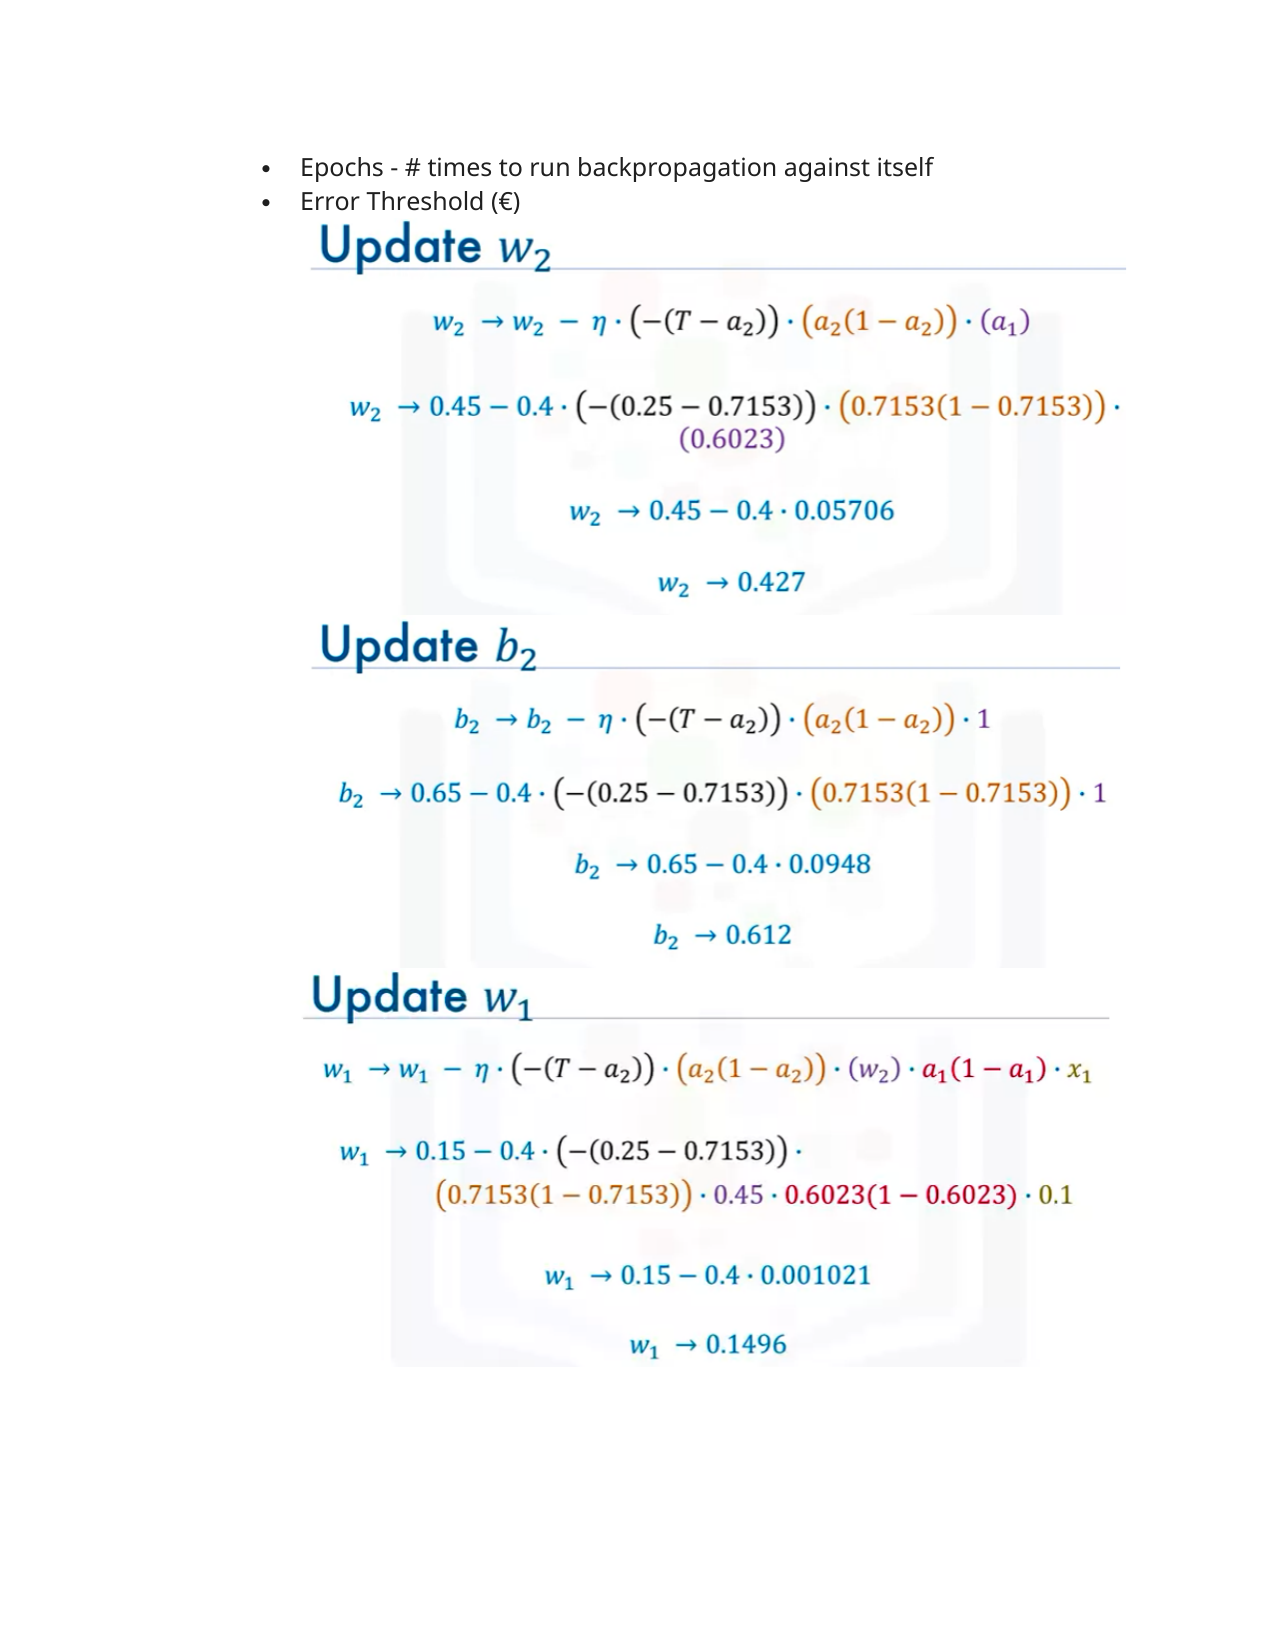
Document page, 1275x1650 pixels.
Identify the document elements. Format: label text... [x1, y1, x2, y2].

list Epochs - # times to run backpropagation against itself [262, 150, 1125, 184]
list Error Threshold (€) [262, 184, 1125, 218]
picture [300, 218, 1127, 1367]
